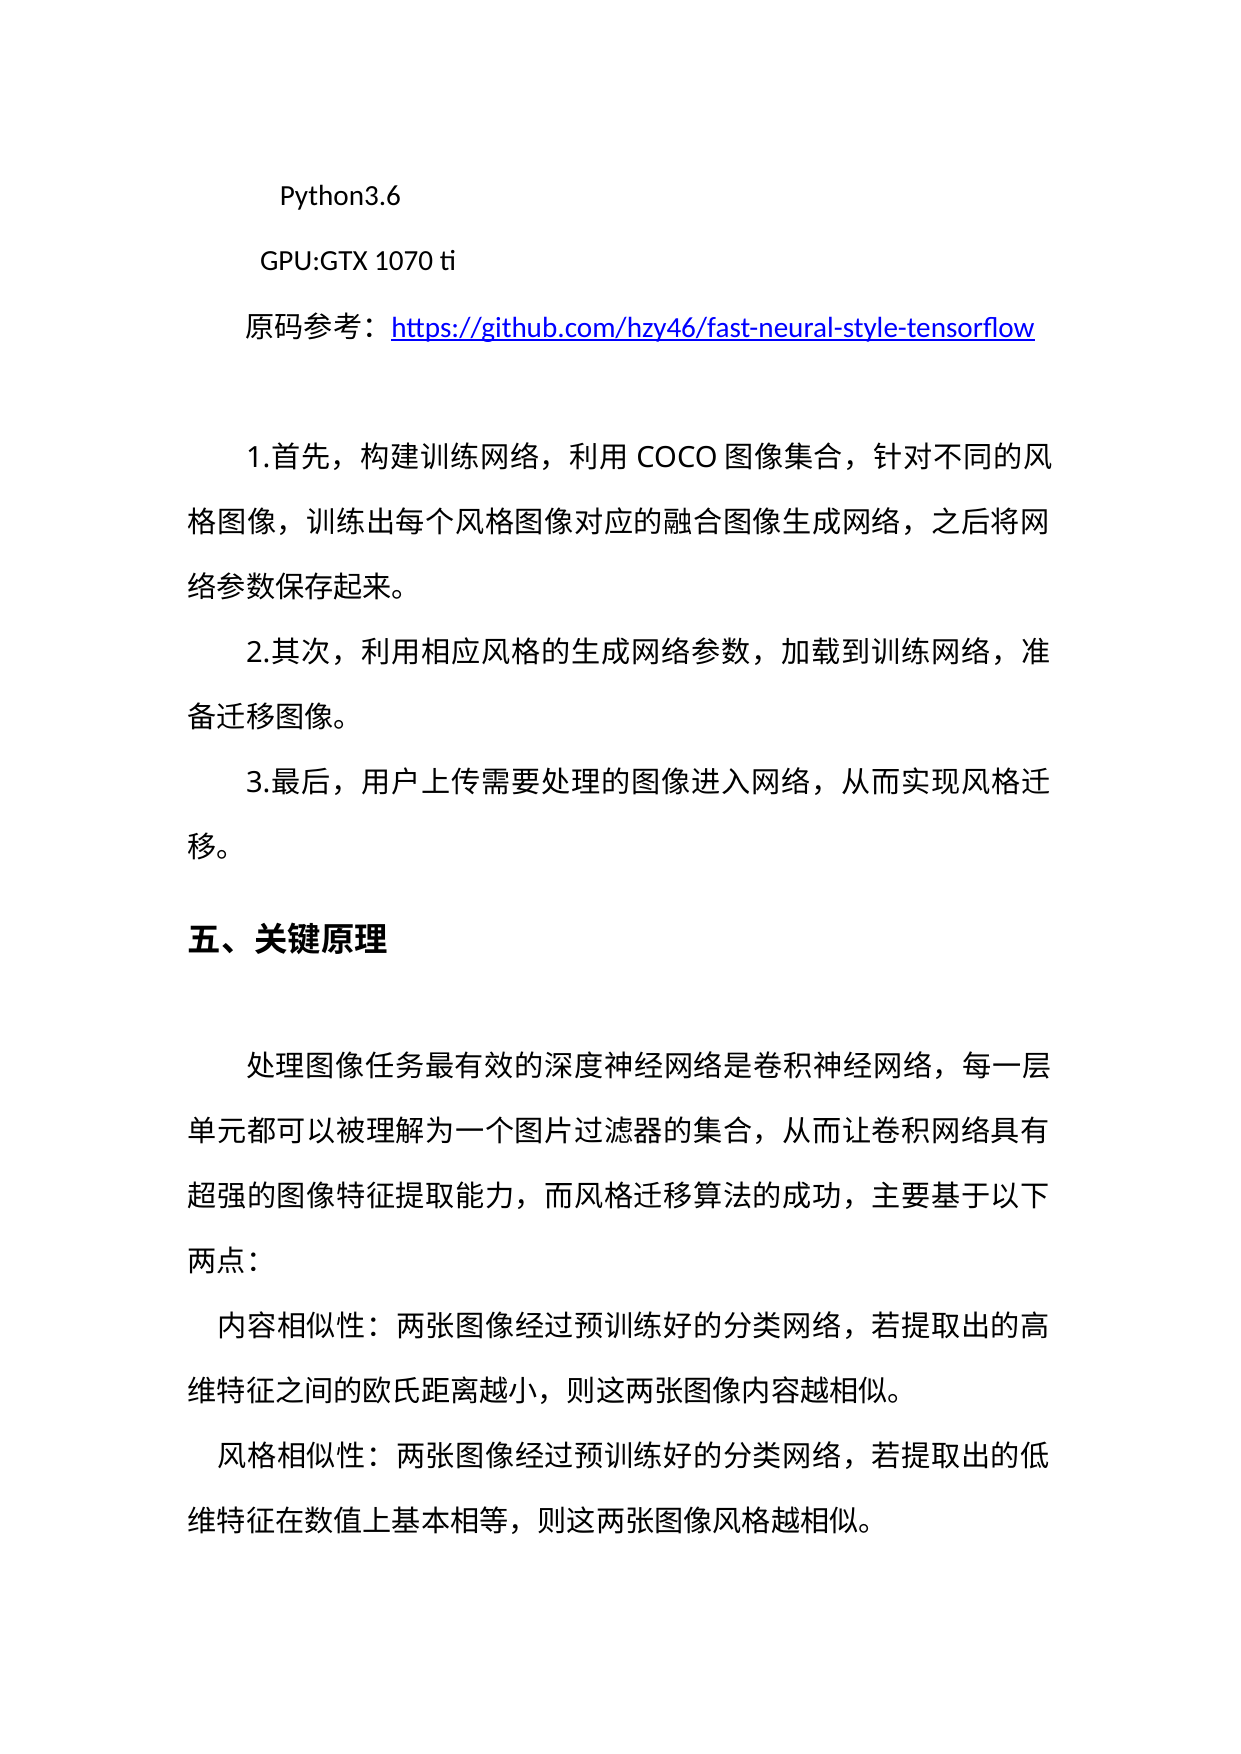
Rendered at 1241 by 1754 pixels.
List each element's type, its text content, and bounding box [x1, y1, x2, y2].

text Python3.6 [187, 162, 1053, 227]
text 处理图像任务最有效的深度神经网络是卷积神经网络，每一层单元都可以被理解为一个图片过滤器的集合，从而让卷积网络具有超强的图像特征提取能力，而风格迁移算法的成功，主要基于以下两点： [187, 1031, 1053, 1291]
subtitle 五、关键原理 [187, 904, 1053, 969]
text 风格相似性：两张图像经过预训练好的分类网络，若提取出的低维特征在数值上基本相等，则这两张图像风格越相似。 [187, 1421, 1053, 1551]
text GPU:GTX 1070 ti [187, 227, 1053, 292]
text 1.首先，构建训练网络，利用COCO图像集合，针对不同的风格图像，训练出每个风格图像对应的融合图像生成网络，之后将网络参数保存起来。 [187, 422, 1053, 617]
text 内容相似性：两张图像经过预训练好的分类网络，若提取出的高维特征之间的欧氏距离越小，则这两张图像内容越相似。 [187, 1291, 1053, 1421]
text 2.其次，利用相应风格的生成网络参数，加载到训练网络，准备迁移图像。 [187, 617, 1053, 747]
text 3.最后，用户上传需要处理的图像进入网络，从而实现风格迁移。 [187, 747, 1053, 877]
text 原码参考：https://github.com/hzy46/fast-neural-style-tensorflow [187, 292, 1053, 357]
